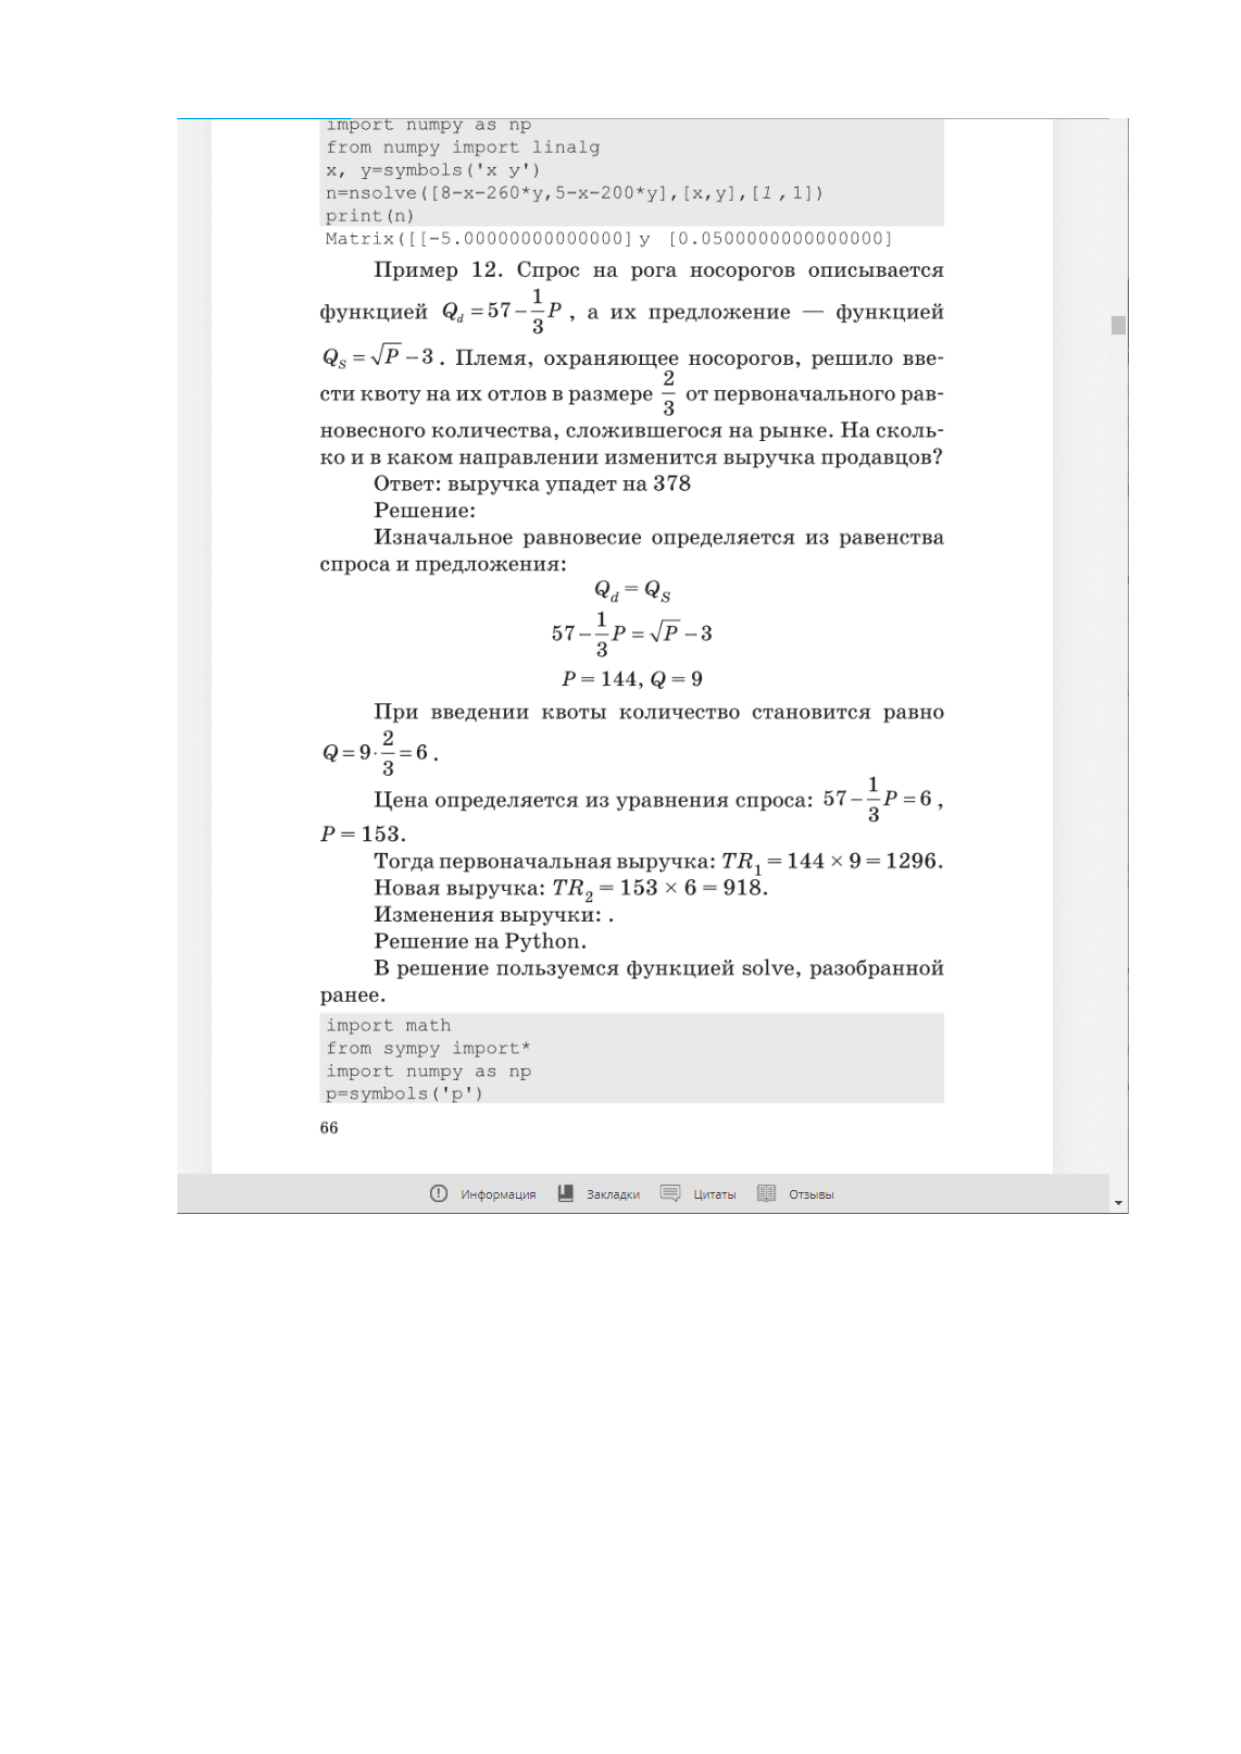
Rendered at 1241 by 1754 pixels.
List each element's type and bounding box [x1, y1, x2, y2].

picture [177, 118, 1129, 1214]
